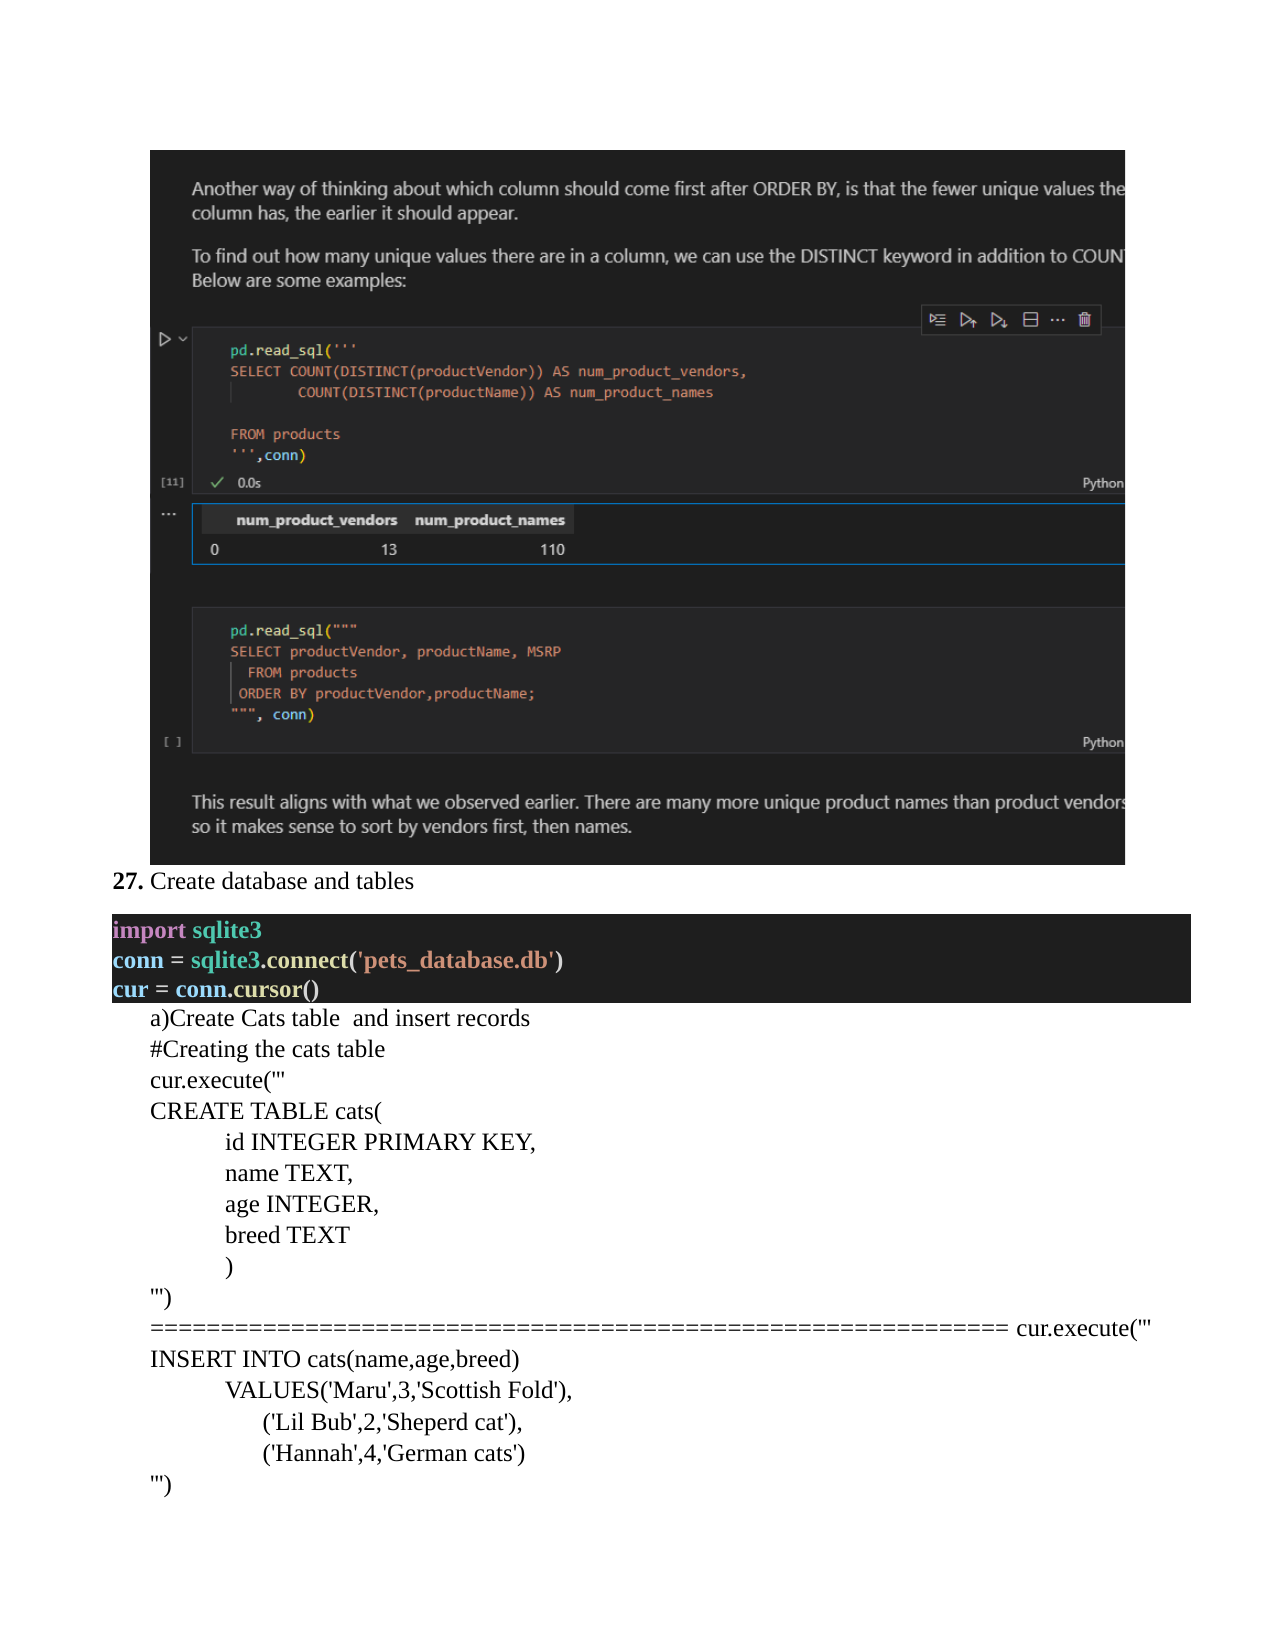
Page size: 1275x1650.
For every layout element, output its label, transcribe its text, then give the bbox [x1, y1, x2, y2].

list #Creating the cats table [150, 1034, 1191, 1063]
list age INTEGER, [150, 1189, 1191, 1218]
list cur.execute(''' [150, 1065, 1191, 1094]
list id INTEGER PRIMARY KEY, [150, 1127, 1191, 1156]
list INSERT INTO cats(name,age,breed) [150, 1344, 1191, 1373]
list ('Hannah',4,'German cats') [150, 1438, 1191, 1466]
picture [150, 150, 1125, 865]
list ''') [150, 1282, 1191, 1311]
text cur = conn.cursor() [112, 973, 1191, 1003]
list a)Create Cats table and insert records [150, 1003, 1191, 1032]
list ('Lil Bub',2,'Sheperd cat'), [150, 1407, 1191, 1435]
list ) [150, 1251, 1191, 1280]
list breed TEXT [150, 1220, 1191, 1249]
text import sqlite3 [112, 914, 1191, 944]
list Create database and tables [112, 866, 1191, 895]
list ============================================================= cur.execute(''' [150, 1313, 1191, 1342]
list ''') [150, 1469, 1191, 1497]
list CREATE TABLE cats( [150, 1096, 1191, 1125]
list VALUES('Maru',3,'Scottish Fold'), [150, 1376, 1191, 1404]
list name TEXT, [150, 1158, 1191, 1187]
text conn = sqlite3.connect('pets_database.db') [112, 944, 1191, 973]
